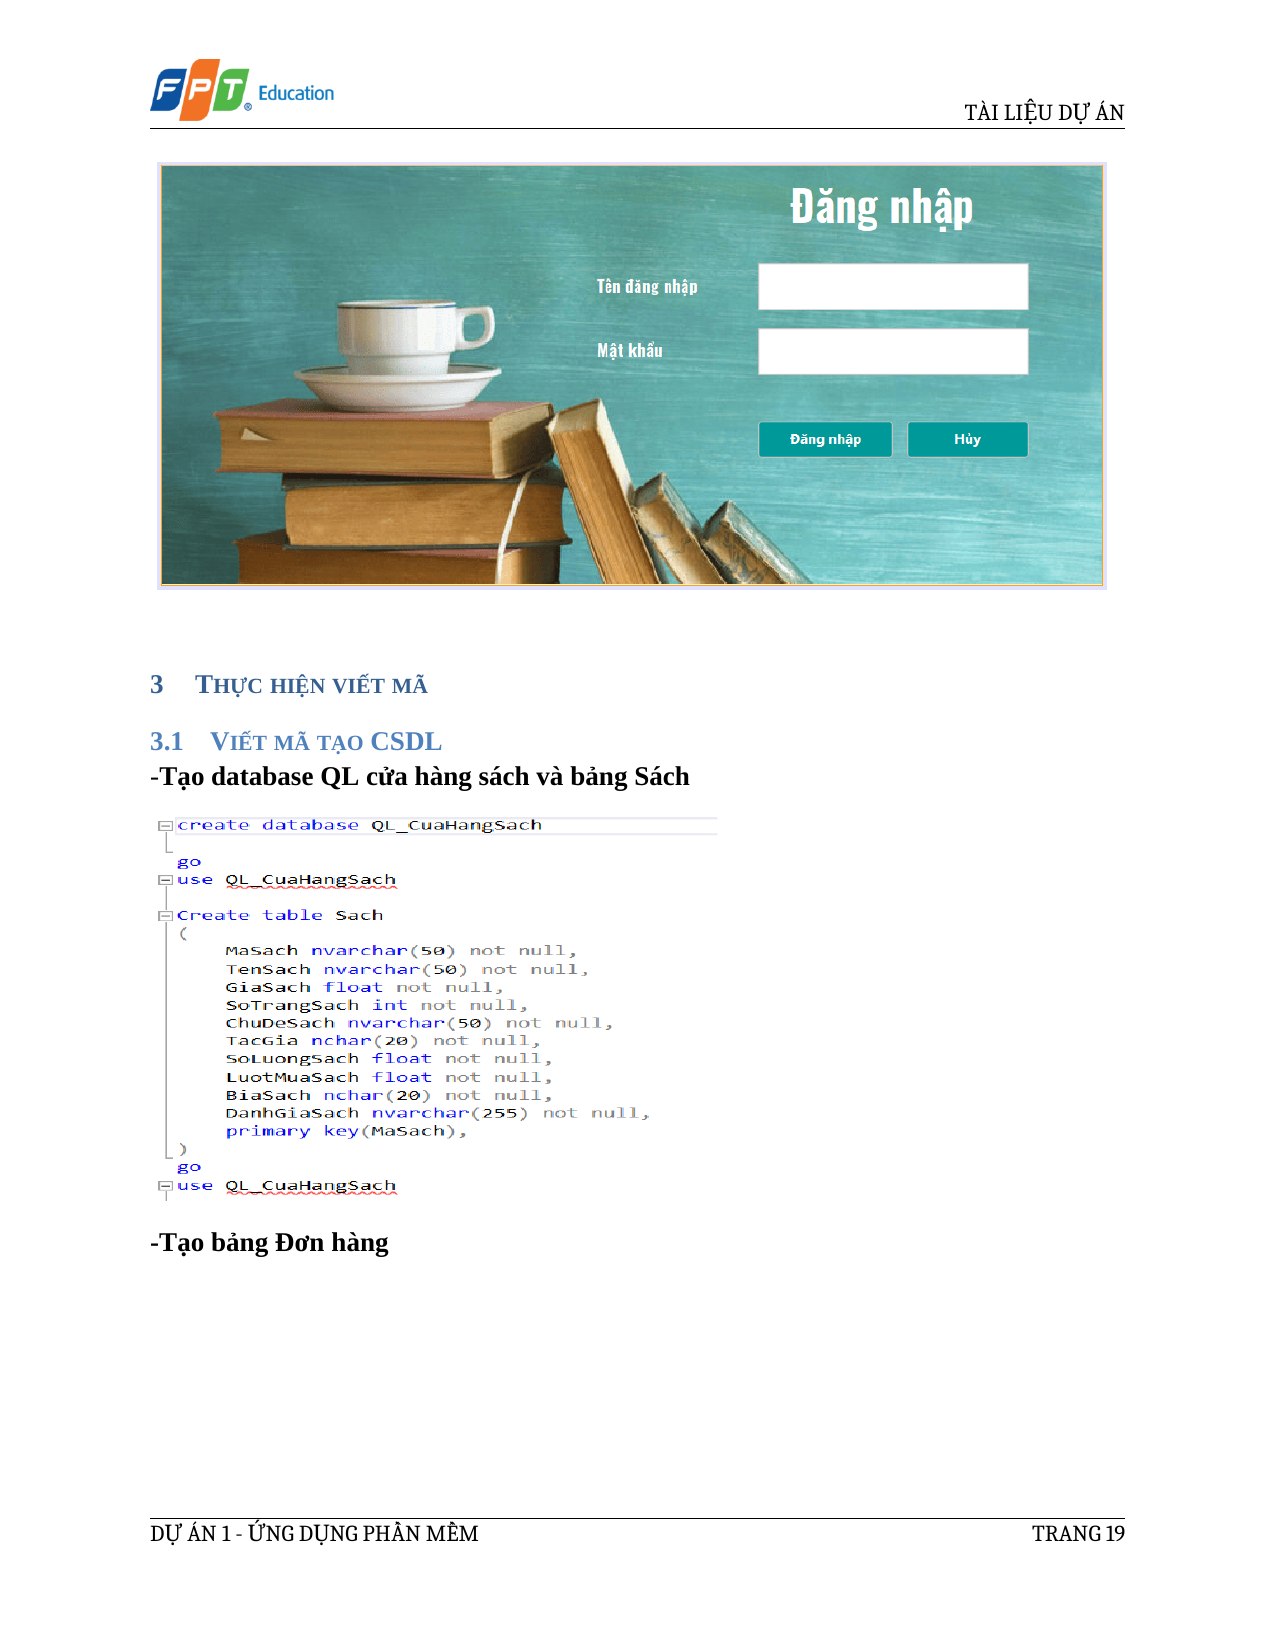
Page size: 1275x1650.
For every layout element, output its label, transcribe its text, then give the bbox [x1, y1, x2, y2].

picture [150, 817, 718, 1201]
subtitle Viết mã tạo CSDL [150, 725, 1125, 756]
picture [150, 59, 336, 121]
picture [150, 150, 1125, 614]
text -Tạo database QL cửa hàng sách và bảng Sách [150, 760, 1125, 792]
subtitle Thực hiện viết mã [150, 668, 1125, 699]
text -Tạo bảng Đơn hàng [150, 1226, 1125, 1257]
